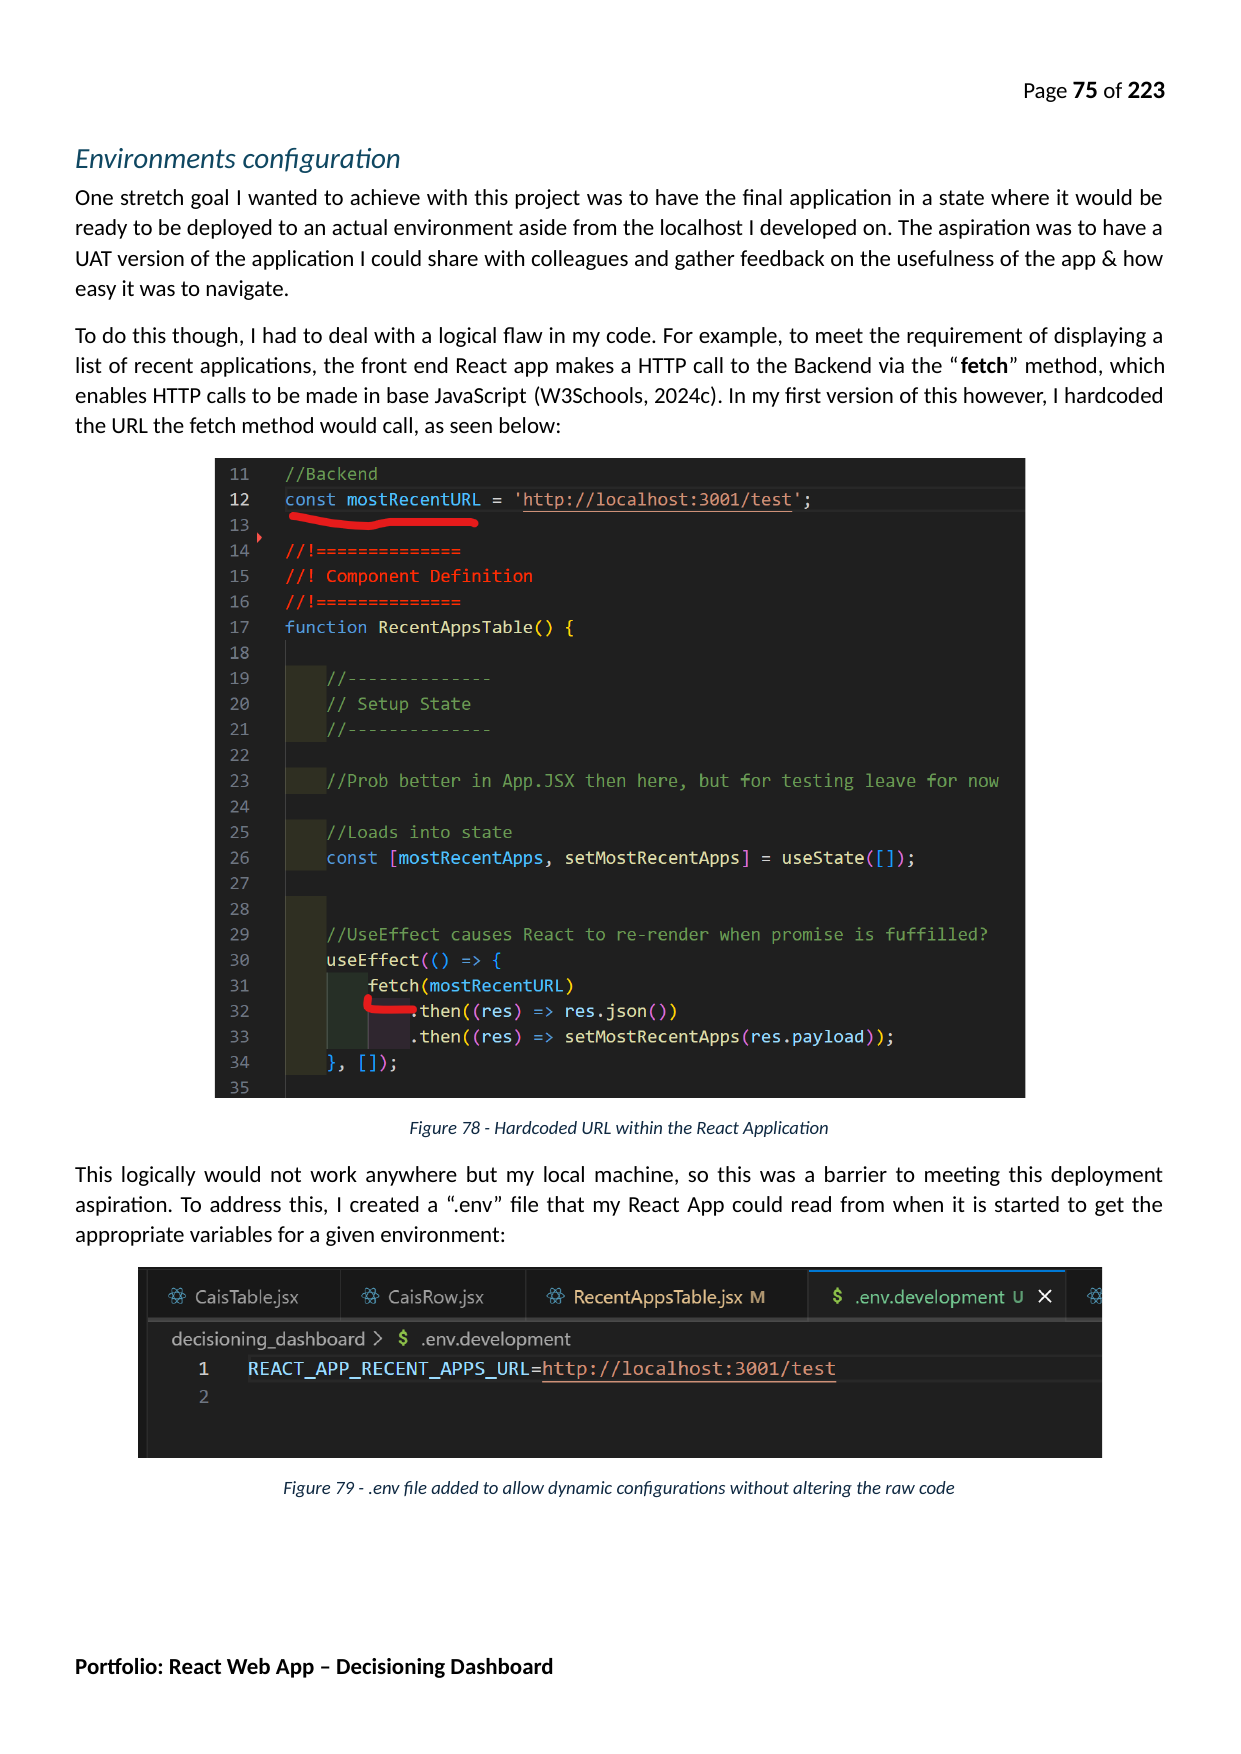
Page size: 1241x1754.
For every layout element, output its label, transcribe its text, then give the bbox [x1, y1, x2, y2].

text To do this though, I had to deal with a logical flaw in my code. For example, to meet the requirement of displaying a list of recent applications, the front end React app makes a HTTP call to the Backend via the “fetch” method, which enables HTTP calls to be made in base JavaScript . In my first version of this however, I hardcoded the URL the fetch method would call, as seen below: [75, 321, 1165, 439]
text Figure 79 - .env file added to allow dynamic configurations without altering the raw code [75, 1476, 1165, 1499]
picture [138, 1267, 1103, 1458]
text Figure 78 - Hardcoded URL within the React Application [75, 1116, 1165, 1139]
subtitle Environments configuration [75, 141, 1165, 176]
text One stretch goal I wanted to achieve with this project was to have the final application in a state where it would be ready to be deployed to an actual environment aside from the localhost I developed on. The aspiration was to have a UAT version of the application I could share with colleagues and gather feedback on the usefulness of the app & how easy it was to navigate. [75, 183, 1165, 302]
text This logically would not work anywhere but my local machine, so this was a barrier to meeting this deployment aspiration. To address this, I created a “.env” file that my React App could read from when it is started to get the appropriate variables for a given environment: [75, 1160, 1165, 1248]
picture [214, 458, 1026, 1098]
